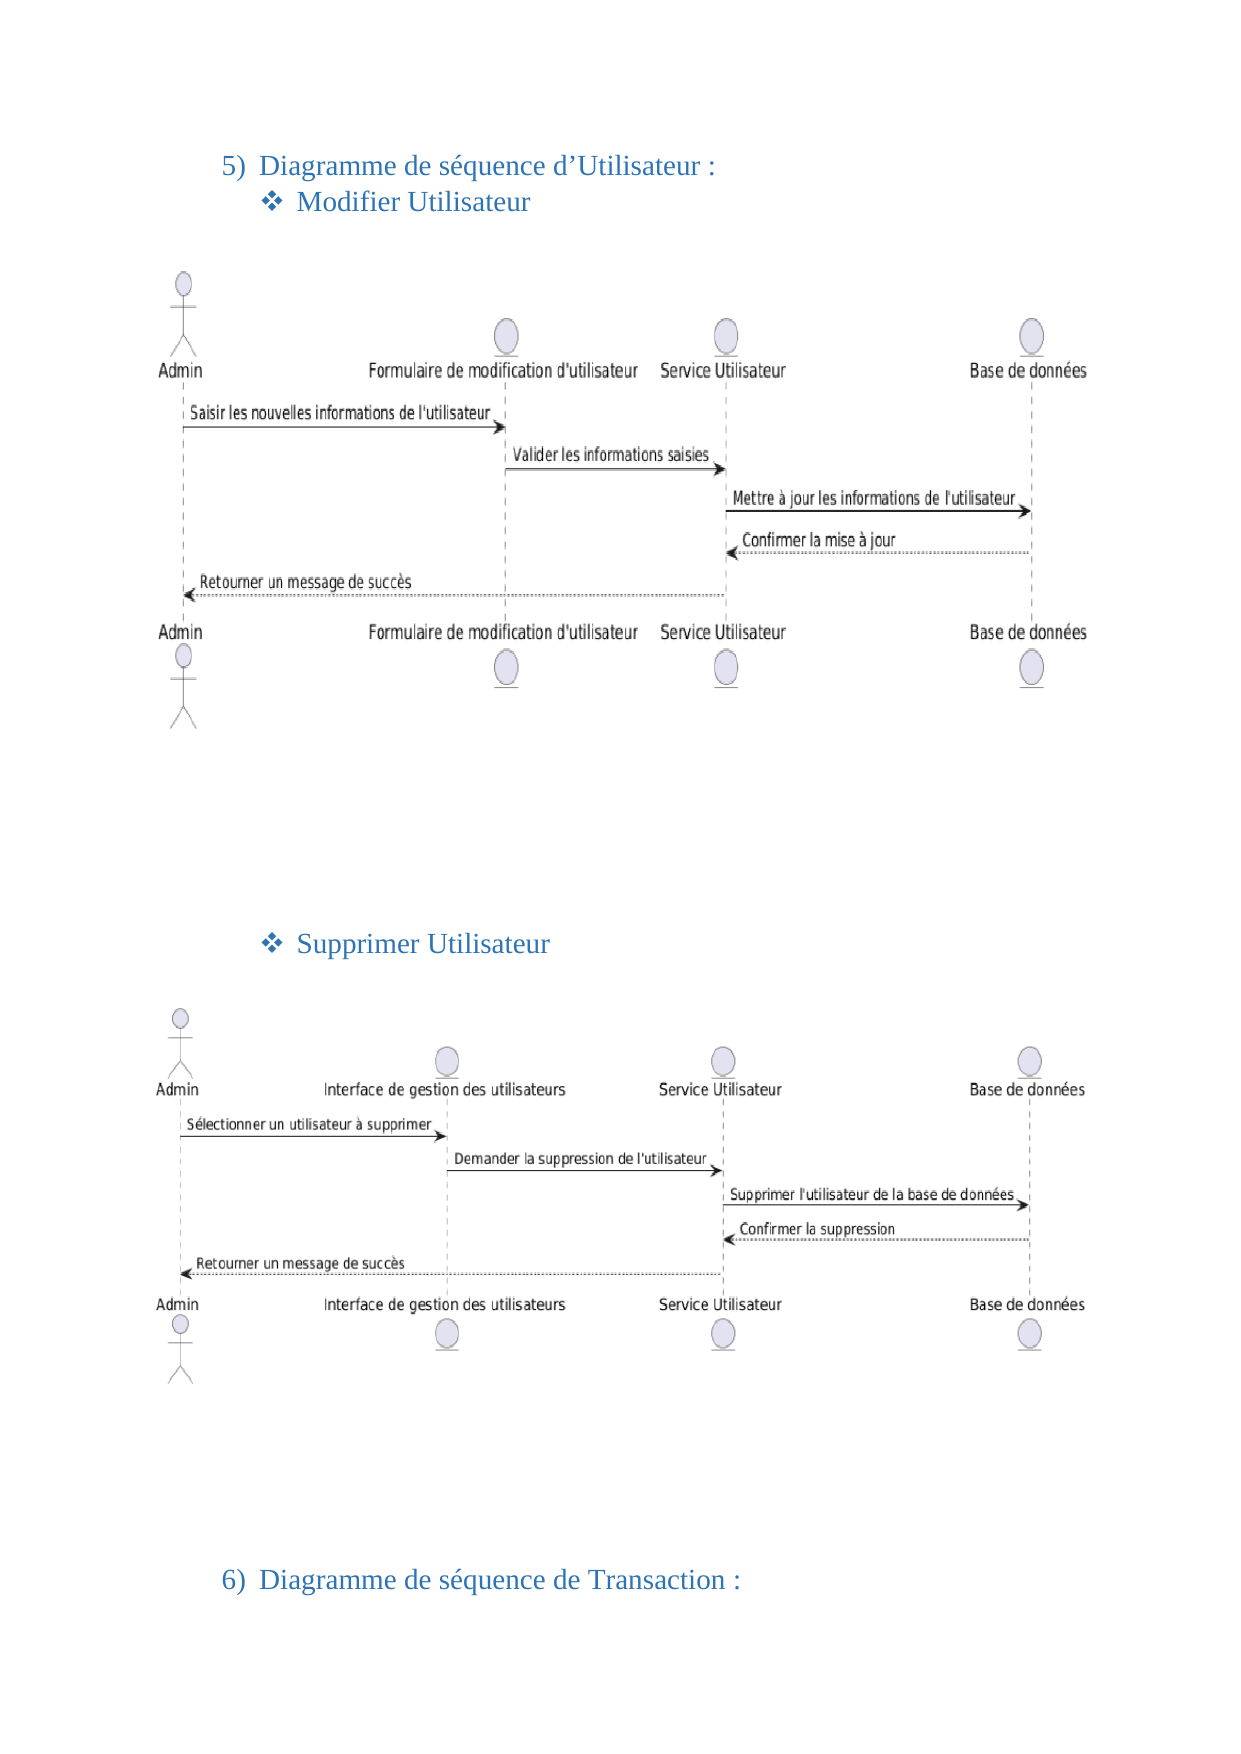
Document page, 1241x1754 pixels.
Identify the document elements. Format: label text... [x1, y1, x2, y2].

list Diagramme de séquence d’Utilisateur : [221, 148, 1093, 181]
list Modifier Utilisateur [259, 184, 1093, 217]
list Diagramme de séquence de Transaction : [221, 1562, 1093, 1596]
list Supprimer Utilisateur [259, 926, 1093, 959]
picture [147, 265, 1088, 743]
picture [147, 1003, 1088, 1400]
